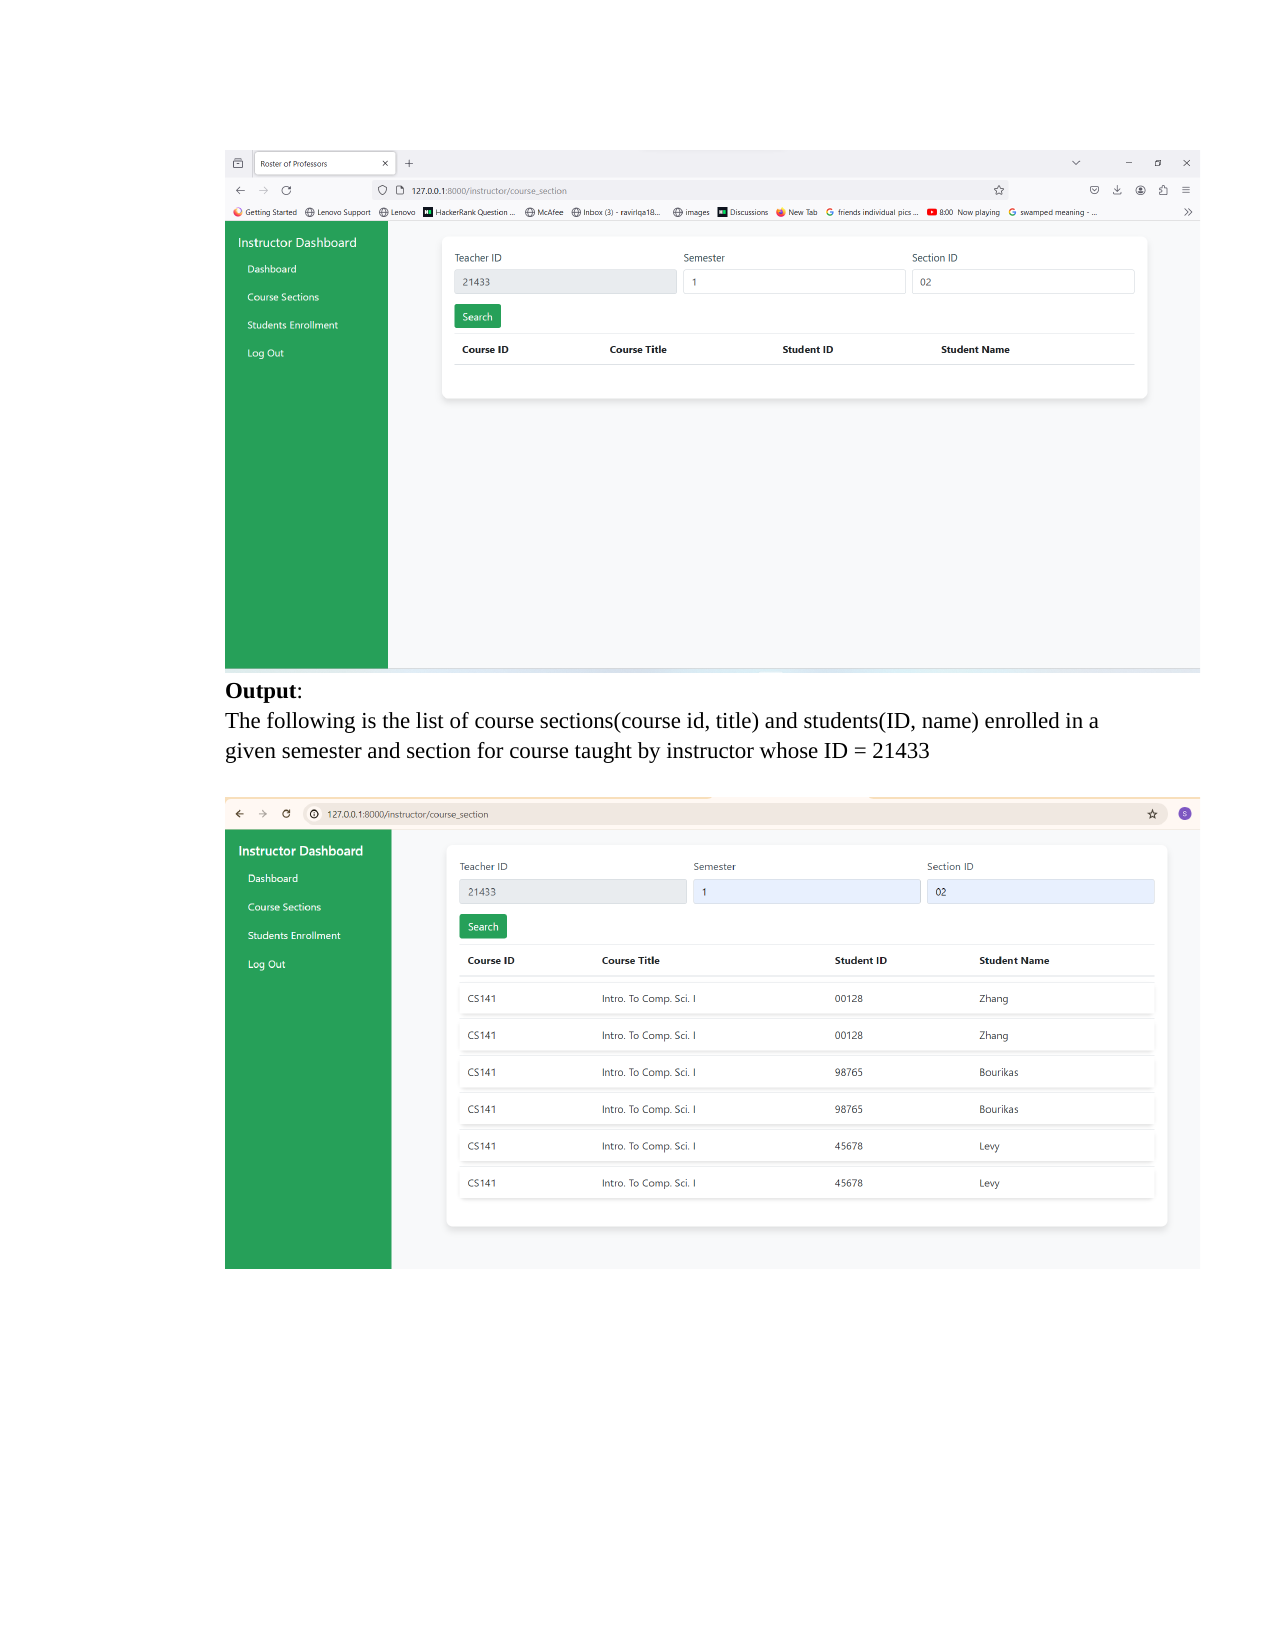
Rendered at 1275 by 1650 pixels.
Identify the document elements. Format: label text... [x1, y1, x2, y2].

picture [225, 797, 1200, 1269]
text The following is the list of course sections(course id, title) and students(ID, name) enrolled in a given semester and section for course taught by instructor whose ID = 21433 [225, 707, 1125, 763]
text Output: [225, 677, 1125, 703]
picture [225, 150, 1200, 673]
